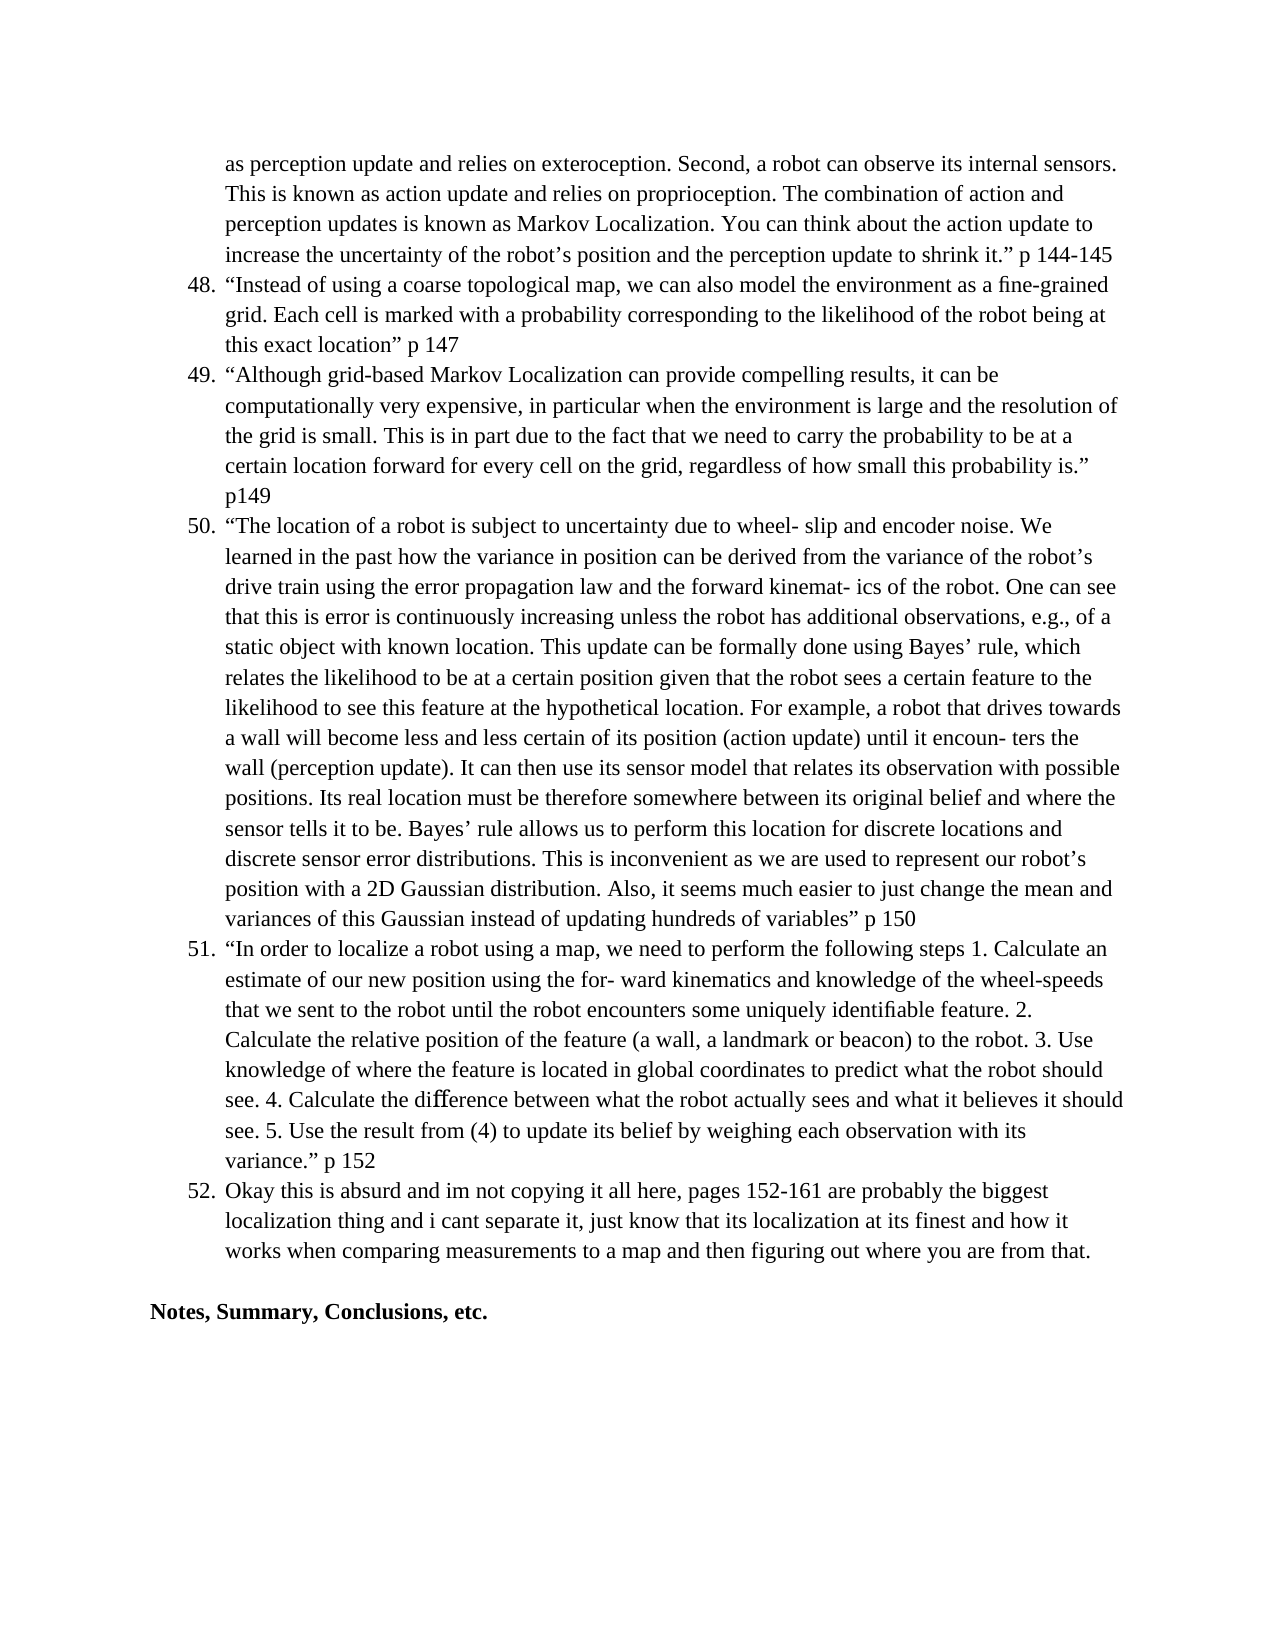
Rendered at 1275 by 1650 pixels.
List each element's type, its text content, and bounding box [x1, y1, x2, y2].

text Notes, Summary, Conclusions, etc. [150, 1298, 1125, 1324]
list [187, 150, 1125, 267]
list “The location of a robot is subject to uncertainty due to wheel- slip and encoder noise. We learned in the past how the variance in position can be derived from the variance of the robot’s drive train using the error propagation law and the forward kinemat- ics of the robot. One can see that this is error is continuously increasing unless the robot has additional observations, e.g., of a static object with known location. This update can be formally done using Bayes’ rule, which relates the likelihood to be at a certain position given that the robot sees a certain feature to the likelihood to see this feature at the hypothetical location. For example, a robot that drives towards a wall will become less and less certain of its position (action update) until it encoun- ters the wall (perception update). It can then use its sensor model that relates its observation with possible positions. Its real location must be therefore somewhere between its original belief and where the sensor tells it to be. Bayes’ rule allows us to perform this location for discrete locations and discrete sensor error distributions. This is inconvenient as we are used to represent our robot’s position with a 2D Gaussian distribution. Also, it seems much easier to just change the mean and variances of this Gaussian instead of updating hundreds of variables” p 150 [187, 512, 1125, 932]
list “In order to localize a robot using a map, we need to perform the following steps 1. Calculate an estimate of our new position using the for- ward kinematics and knowledge of the wheel-speeds that we sent to the robot until the robot encounters some uniquely identiﬁable feature. 2. Calculate the relative position of the feature (a wall, a landmark or beacon) to the robot. 3. Use knowledge of where the feature is located in global coordinates to predict what the robot should see. 4. Calculate the diﬀerence between what the robot actually sees and what it believes it should see. 5. Use the result from (4) to update its belief by weighing each observation with its variance.” p 152 [187, 935, 1125, 1173]
list “Although grid-based Markov Localization can provide compelling results, it can be computationally very expensive, in particular when the environment is large and the resolution of the grid is small. This is in part due to the fact that we need to carry the probability to be at a certain location forward for every cell on the grid, regardless of how small this probability is.” p149 [187, 361, 1125, 509]
list “Instead of using a coarse topological map, we can also model the environment as a ﬁne-grained grid. Each cell is marked with a probability corresponding to the likelihood of the robot being at this exact location” p 147 [187, 271, 1125, 358]
list Okay this is absurd and im not copying it all here, pages 152-161 are probably the biggest localization thing and i cant separate it, just know that its localization at its finest and how it works when comparing measurements to a map and then figuring out where you are from that. [187, 1177, 1125, 1264]
